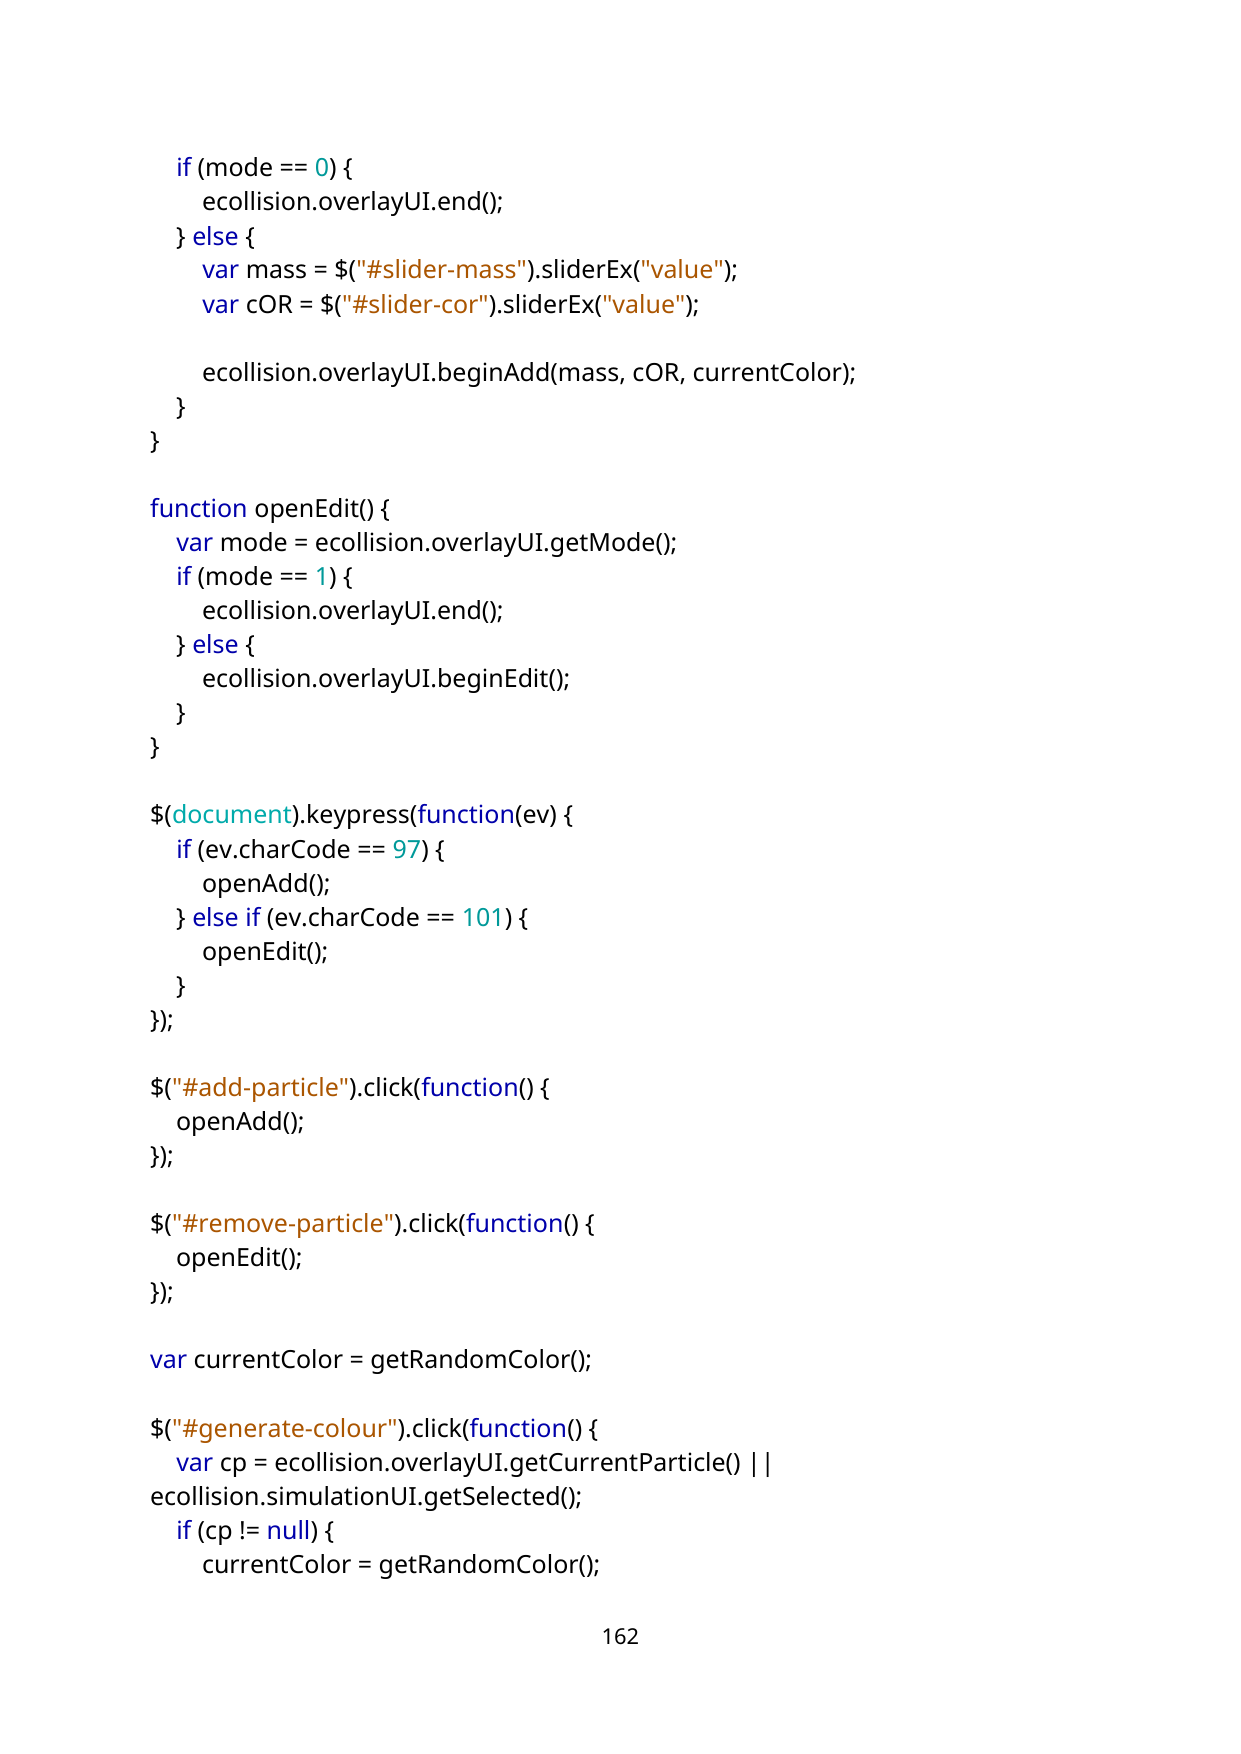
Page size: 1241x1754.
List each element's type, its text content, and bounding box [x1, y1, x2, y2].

text openAdd(); [150, 865, 1090, 899]
text var currentColor = getRandomColor(); [150, 1342, 1090, 1376]
text $("#add-particle").click(function() { [150, 1070, 1090, 1104]
text var cOR = $("#slider-cor").sliderEx("value"); [150, 286, 1090, 320]
text if (mode == 0) { [150, 150, 1090, 184]
text } [150, 388, 1090, 422]
text } else { [150, 627, 1090, 661]
text }); [150, 1002, 1090, 1036]
text } [150, 695, 1090, 729]
text ecollision.overlayUI.end(); [150, 593, 1090, 627]
text currentColor = getRandomColor(); [150, 1547, 1090, 1581]
text } [150, 967, 1090, 1002]
text var mass = $("#slider-mass").sliderEx("value"); [150, 252, 1090, 286]
text if (mode == 1) { [150, 559, 1090, 593]
text ecollision.overlayUI.beginEdit(); [150, 661, 1090, 695]
text if (cp != null) { [150, 1512, 1090, 1547]
text openEdit(); [150, 1240, 1090, 1274]
text }); [150, 1274, 1090, 1308]
text $(document).keypress(function(ev) { [150, 797, 1090, 831]
text var cp = ecollision.overlayUI.getCurrentParticle() || ecollision.simulationUI.getSelected(); [150, 1444, 1090, 1512]
text var mode = ecollision.overlayUI.getMode(); [150, 525, 1090, 559]
text if (ev.charCode == 97) { [150, 831, 1090, 865]
text } [150, 729, 1090, 763]
text $("#remove-particle").click(function() { [150, 1206, 1090, 1240]
text openAdd(); [150, 1104, 1090, 1138]
text ecollision.overlayUI.beginAdd(mass, cOR, currentColor); [150, 354, 1090, 388]
text ecollision.overlayUI.end(); [150, 184, 1090, 218]
text } [150, 422, 1090, 457]
text } else { [150, 218, 1090, 252]
text }); [150, 1138, 1090, 1172]
text openEdit(); [150, 933, 1090, 967]
text } else if (ev.charCode == 101) { [150, 899, 1090, 933]
text function openEdit() { [150, 491, 1090, 525]
text $("#generate-colour").click(function() { [150, 1410, 1090, 1444]
